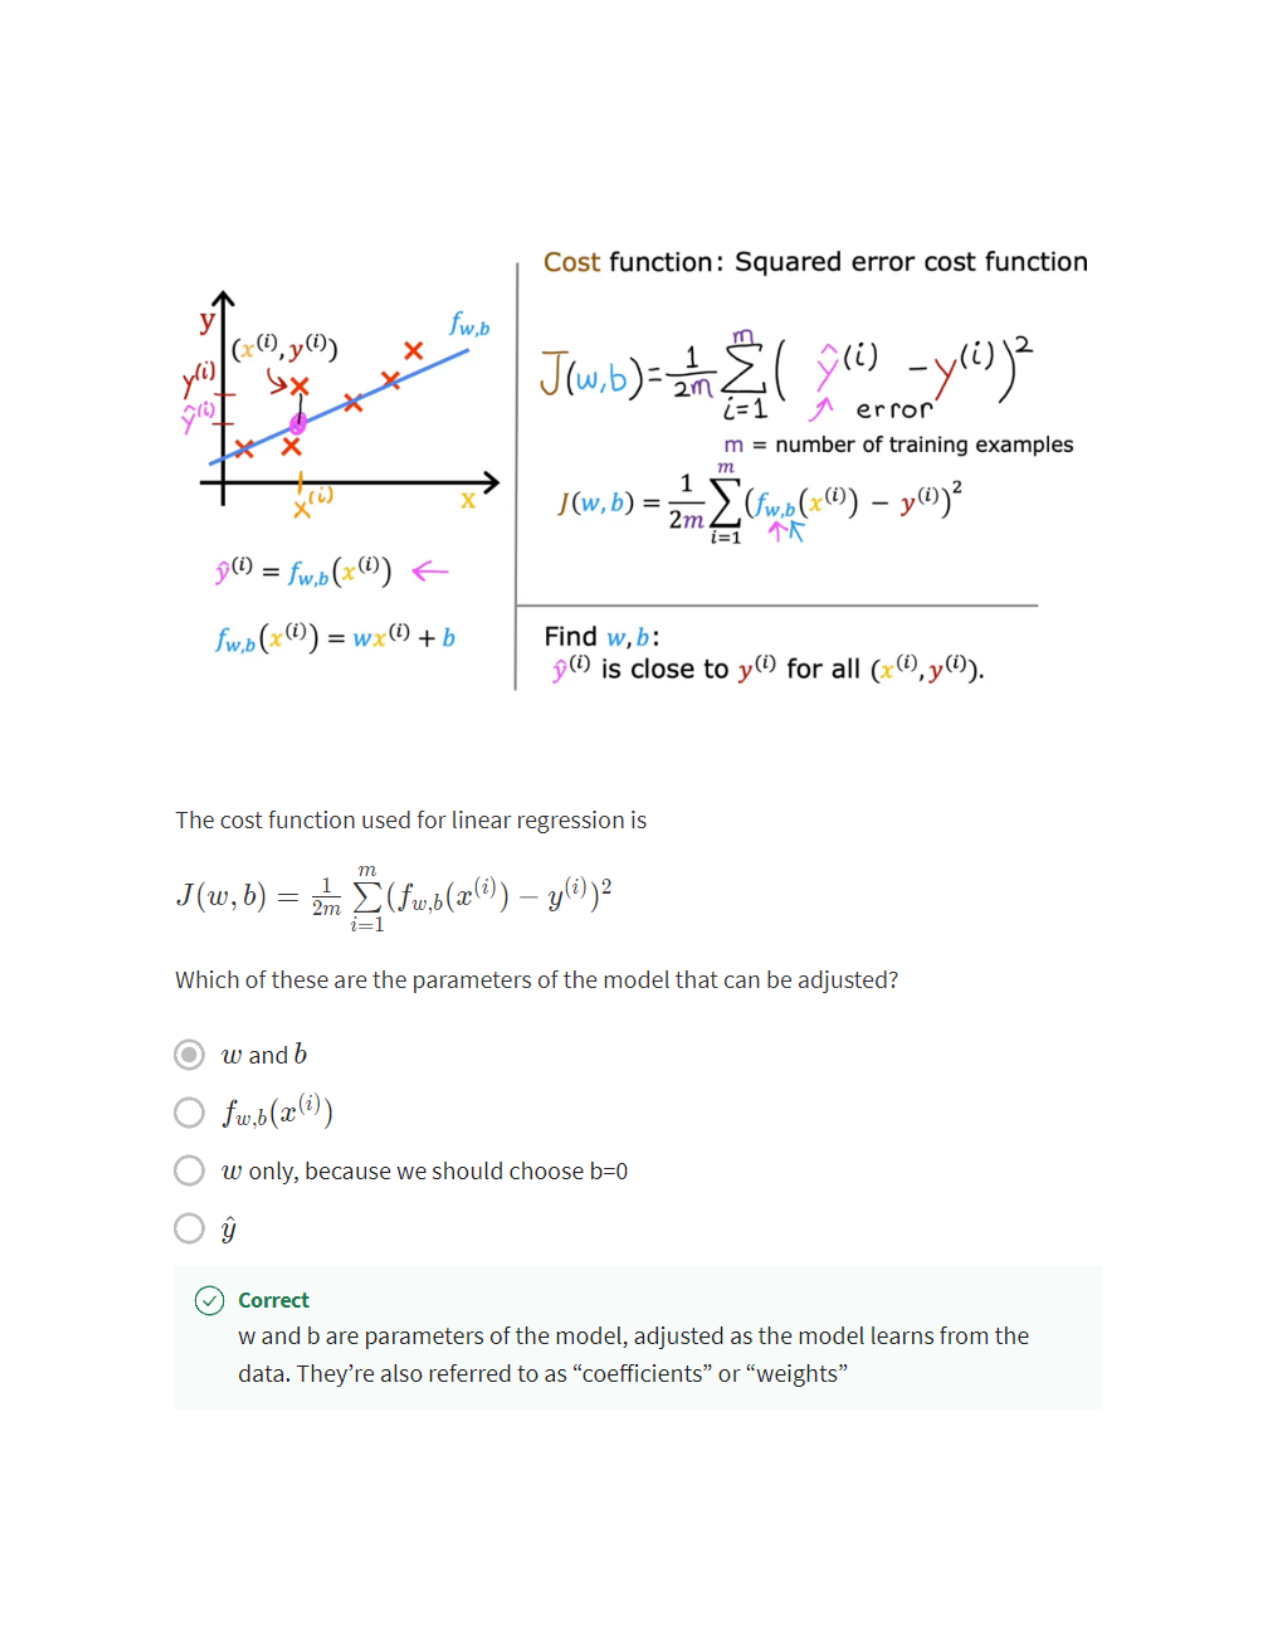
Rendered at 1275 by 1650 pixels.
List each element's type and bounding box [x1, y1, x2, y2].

picture [150, 150, 1125, 1426]
